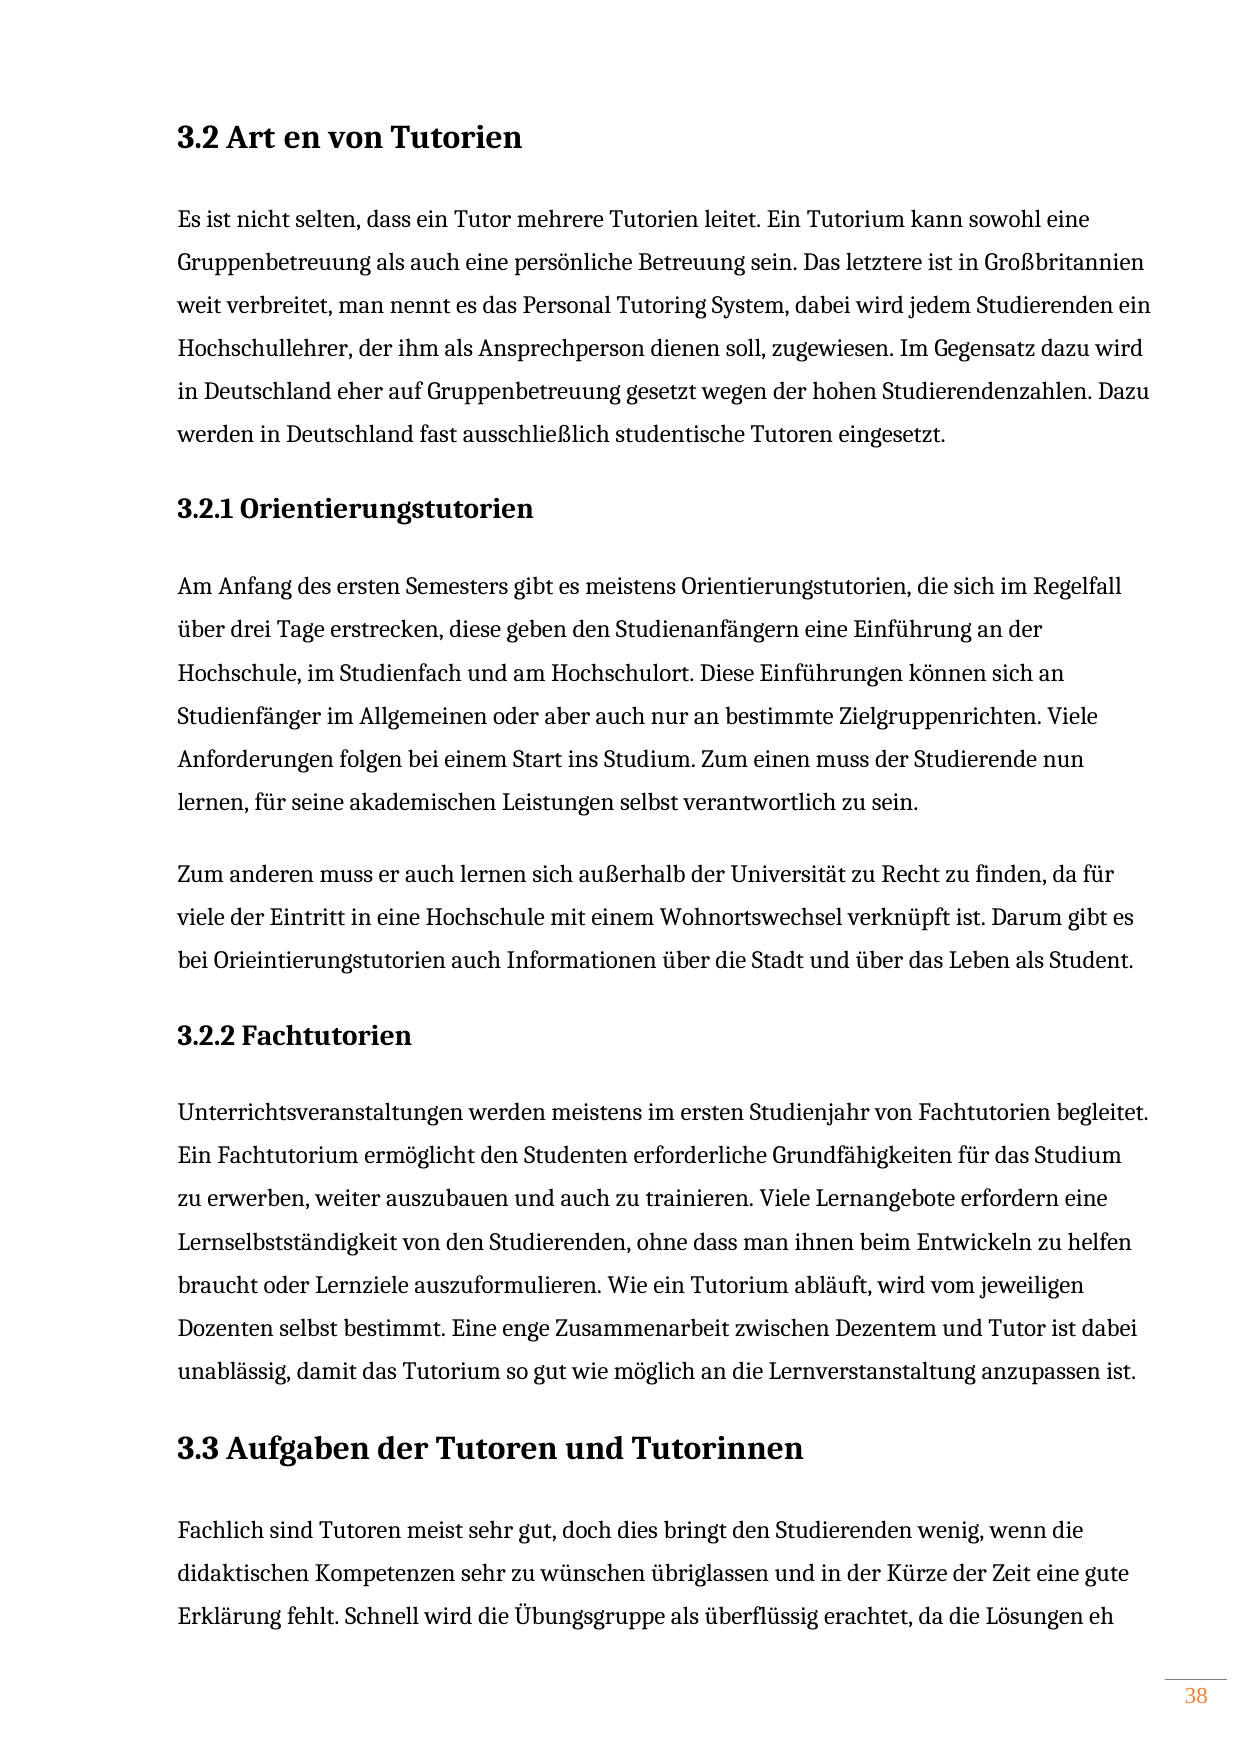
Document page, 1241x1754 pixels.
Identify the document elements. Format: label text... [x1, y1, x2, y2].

subtitle 3.2.1 Orientierungstutorien [177, 493, 1152, 526]
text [177, 1516, 1152, 1631]
text Unterrichtsveranstaltungen werden meistens im ersten Studienjahr von Fachtutorien begleitet. Ein Fachtutorium ermöglicht den Studenten erforderliche Grundfähigkeiten für das Studium zu erwerben, weiter auszubauen und auch zu trainieren. Viele Lernangebote erfordern eine Lernselbstständigkeit von den Studierenden, ohne dass man ihnen beim Entwickeln zu helfen braucht oder Lernziele auszuformulieren. Wie ein Tutorium abläuft, wird vom jeweiligen Dozenten selbst bestimmt. Eine enge Zusammenarbeit zwischen Dezentem und Tutor ist dabei unablässig, damit das Tutorium so gut wie möglich an die Lernverstanstaltung anzupassen ist. [177, 1098, 1152, 1386]
subtitle 3.2 Art en von Tutorien [177, 118, 1152, 156]
text Es ist nicht selten, dass ein Tutor mehrere Tutorien leitet. Ein Tutorium kann sowohl eine Gruppenbetreuung als auch eine persönliche Betreuung sein. Das letztere ist in Großbritannien weit verbreitet, man nennt es das Personal Tutoring System, dabei wird jedem Studierenden ein Hochschullehrer, der ihm als Ansprechperson dienen soll, zugewiesen. Im Gegensatz dazu wird in Deutschland eher auf Gruppenbetreuung gesetzt wegen der hohen Studierendenzahlen. Dazu werden in Deutschland fast ausschließlich studentische Tutoren eingesetzt. [177, 205, 1152, 449]
text Zum anderen muss er auch lernen sich außerhalb der Universität zu Recht zu finden, da für viele der Eintritt in eine Hochschule mit einem Wohnortswechsel verknüpft ist. Darum gibt es bei Orieintierungstutorien auch Informationen über die Stadt und über das Leben als Student. [177, 860, 1152, 975]
subtitle 3.3 Aufgaben der Tutoren und Tutorinnen [177, 1429, 1152, 1467]
subtitle 3.2.2 Fachtutorien [177, 1019, 1152, 1052]
text Am Anfang des ersten Semesters gibt es meistens Orientierungstutorien, die sich im Regelfall über drei Tage erstrecken, diese geben den Studienanfängern eine Einführung an der Hochschule, im Studienfach und am Hochschulort. Diese Einführungen können sich an Studienfänger im Allgemeinen oder aber auch nur an bestimmte Zielgruppenrichten. Viele Anforderungen folgen bei einem Start ins Studium. Zum einen muss der Studierende nun lernen, für seine akademischen Leistungen selbst verantwortlich zu sein. [177, 572, 1152, 817]
